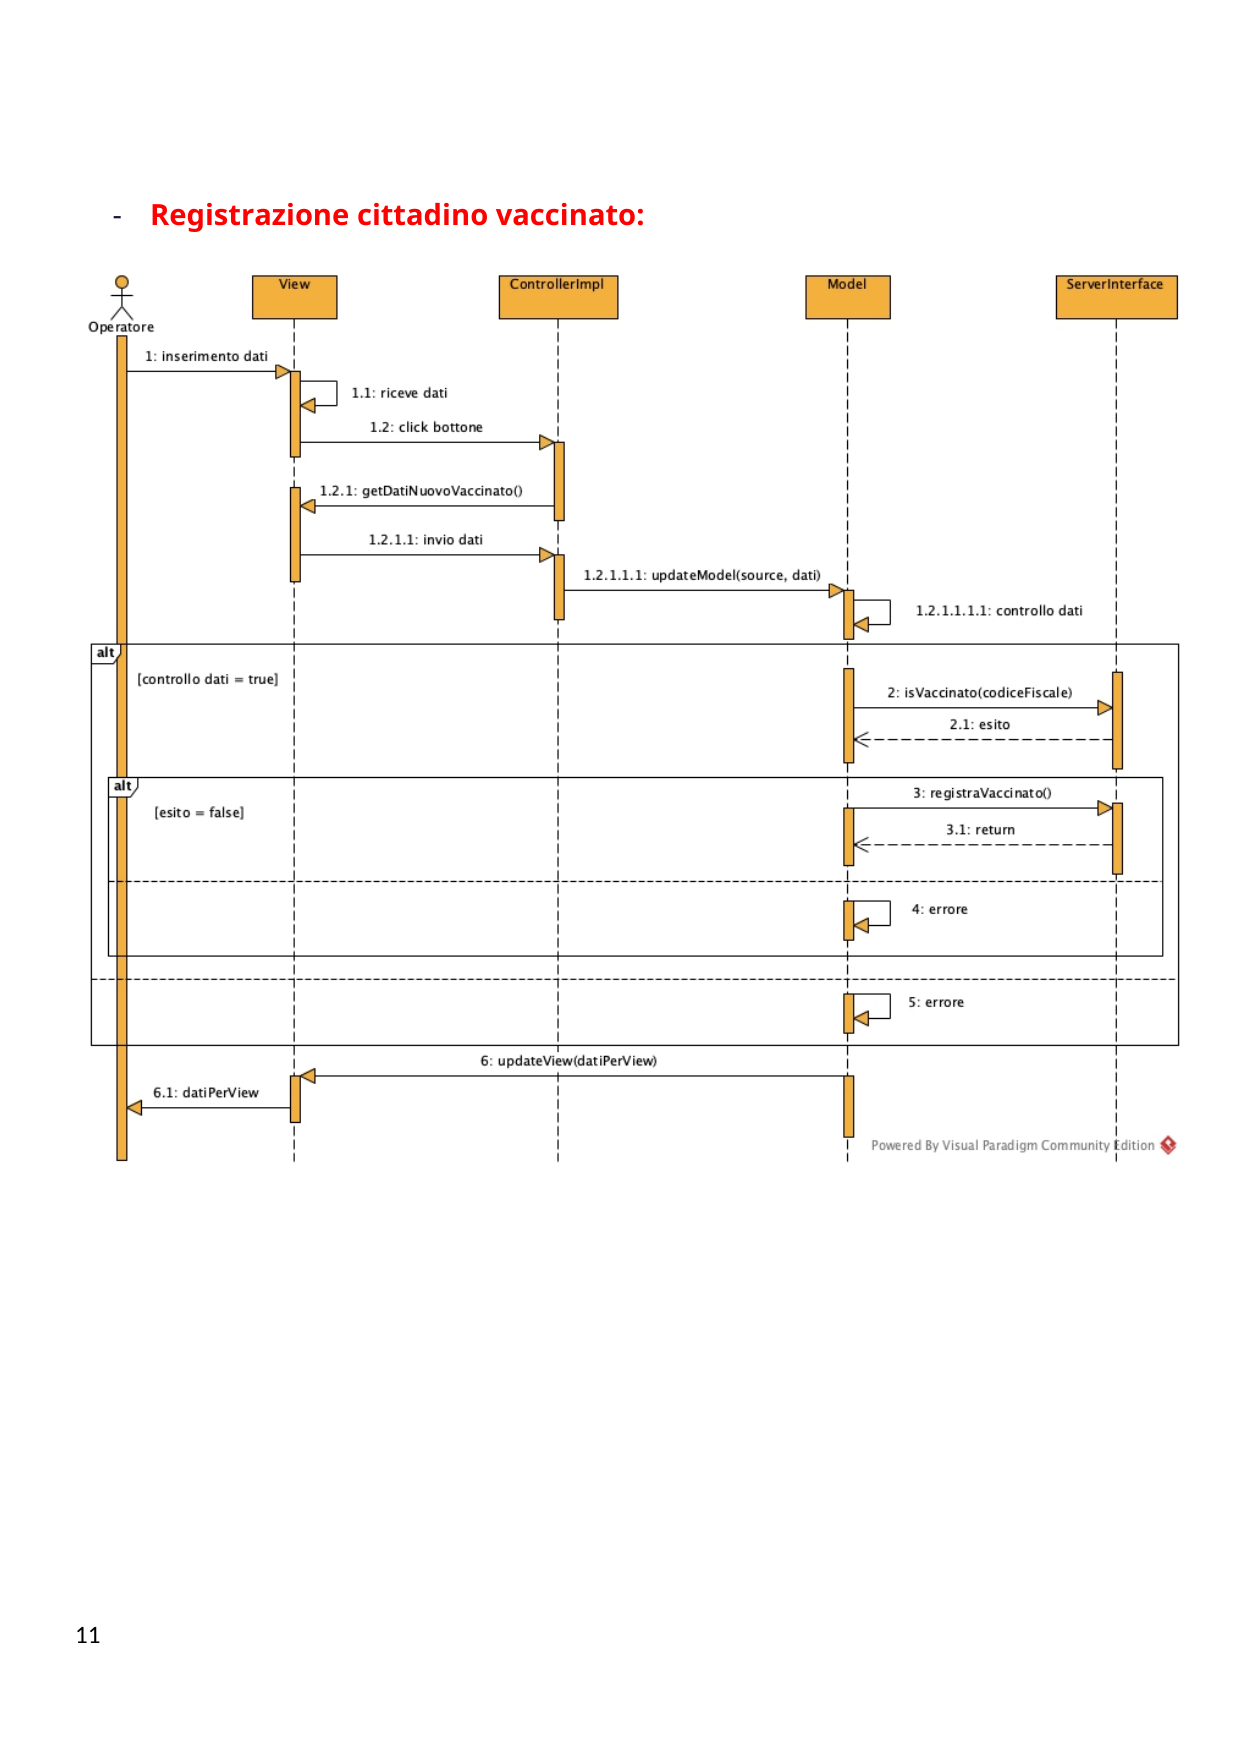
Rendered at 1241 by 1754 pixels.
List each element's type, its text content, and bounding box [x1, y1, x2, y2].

list Registrazione cittadino vaccinato: [112, 194, 1165, 234]
picture [75, 273, 1183, 1166]
